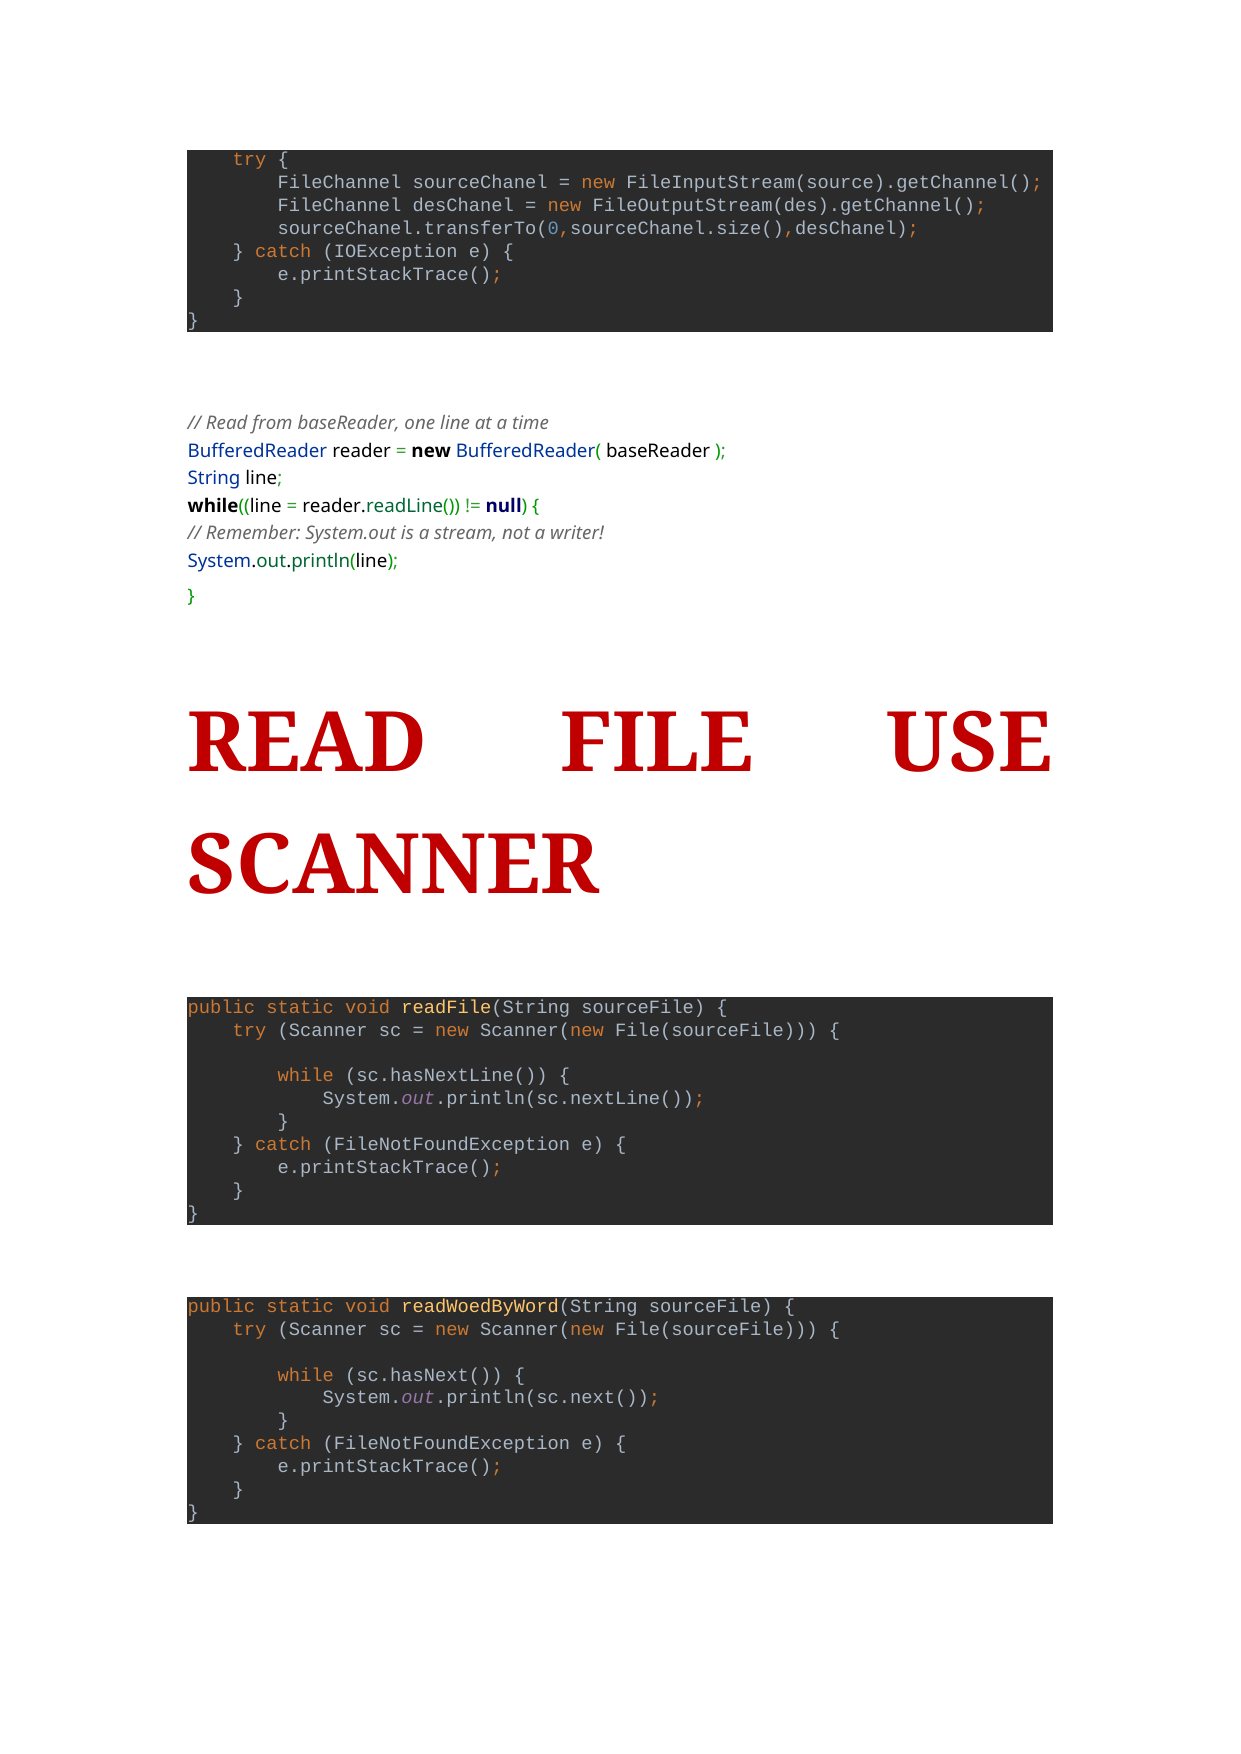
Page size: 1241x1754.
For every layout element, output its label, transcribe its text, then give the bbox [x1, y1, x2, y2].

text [187, 150, 1053, 332]
text // Read from baseReader, one line at a time BufferedReader reader = new BufferedReader( baseReader ); String line; while((line = reader.readLine()) != null) { // Remember: System.out is a stream, not a writer! System.out.println(line); } [187, 409, 1053, 609]
text public static void readFile(String sourceFile) { try (Scanner sc = new Scanner(new File(sourceFile))) { while (sc.hasNextLine()) { System.out.println(sc.nextLine()); } } catch (FileNotFoundException e) { e.printStackTrace(); } } [187, 997, 1053, 1225]
text public static void readWoedByWord(String sourceFile) { try (Scanner sc = new Scanner(new File(sourceFile))) { while (sc.hasNext()) { System.out.println(sc.next()); } } catch (FileNotFoundException e) { e.printStackTrace(); } } [187, 1297, 1053, 1524]
text READ FILE USE SCANNER [187, 682, 1053, 918]
